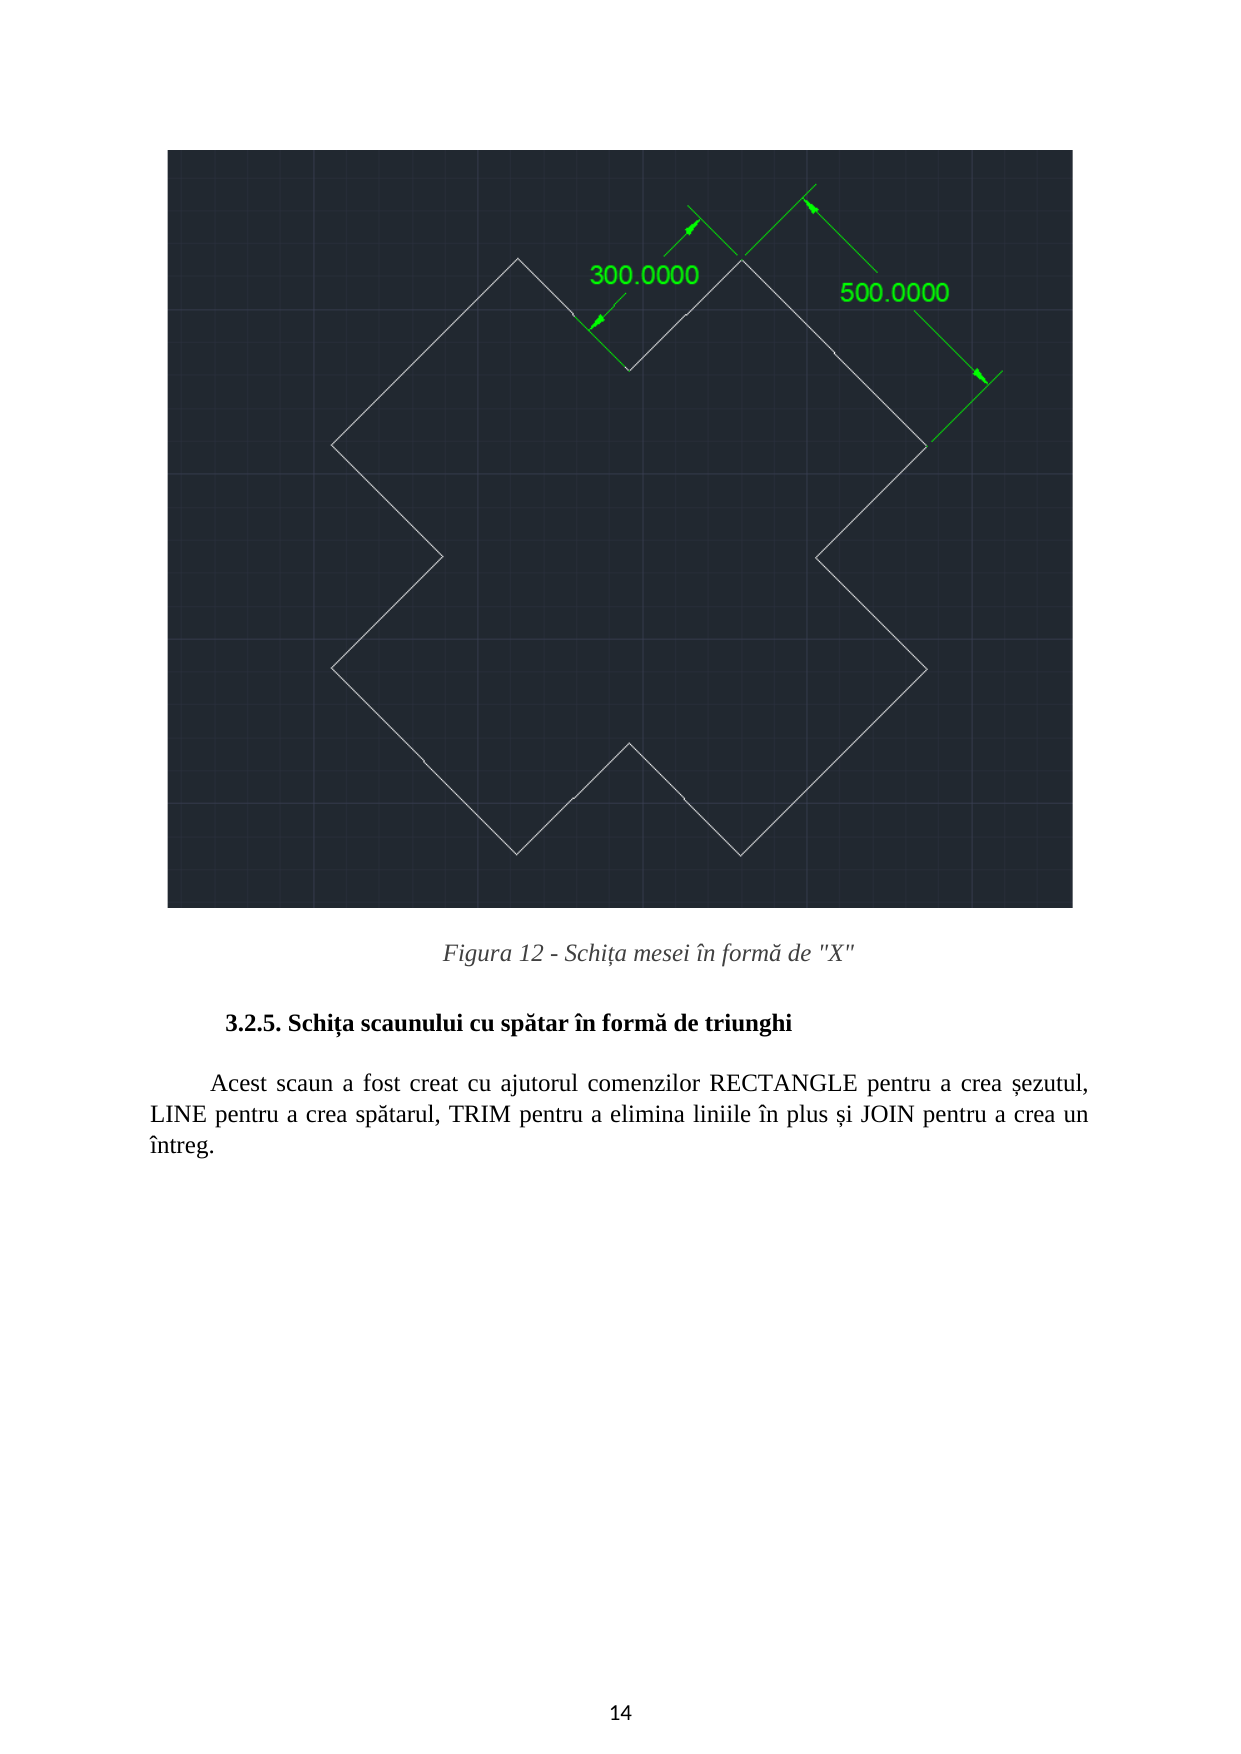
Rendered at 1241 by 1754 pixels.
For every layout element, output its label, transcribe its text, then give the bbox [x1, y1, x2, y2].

subtitle 3.2.5. Schița scaunului cu spătar în formă de triunghi [225, 1008, 1090, 1037]
text Acest scaun a fost creat cu ajutorul comenzilor RECTANGLE pentru a crea șezutul, LINE pentru a crea spătarul, TRIM pentru a elimina liniile în plus și JOIN pentru a crea un întreg. [150, 1068, 1090, 1159]
picture [167, 150, 1073, 908]
